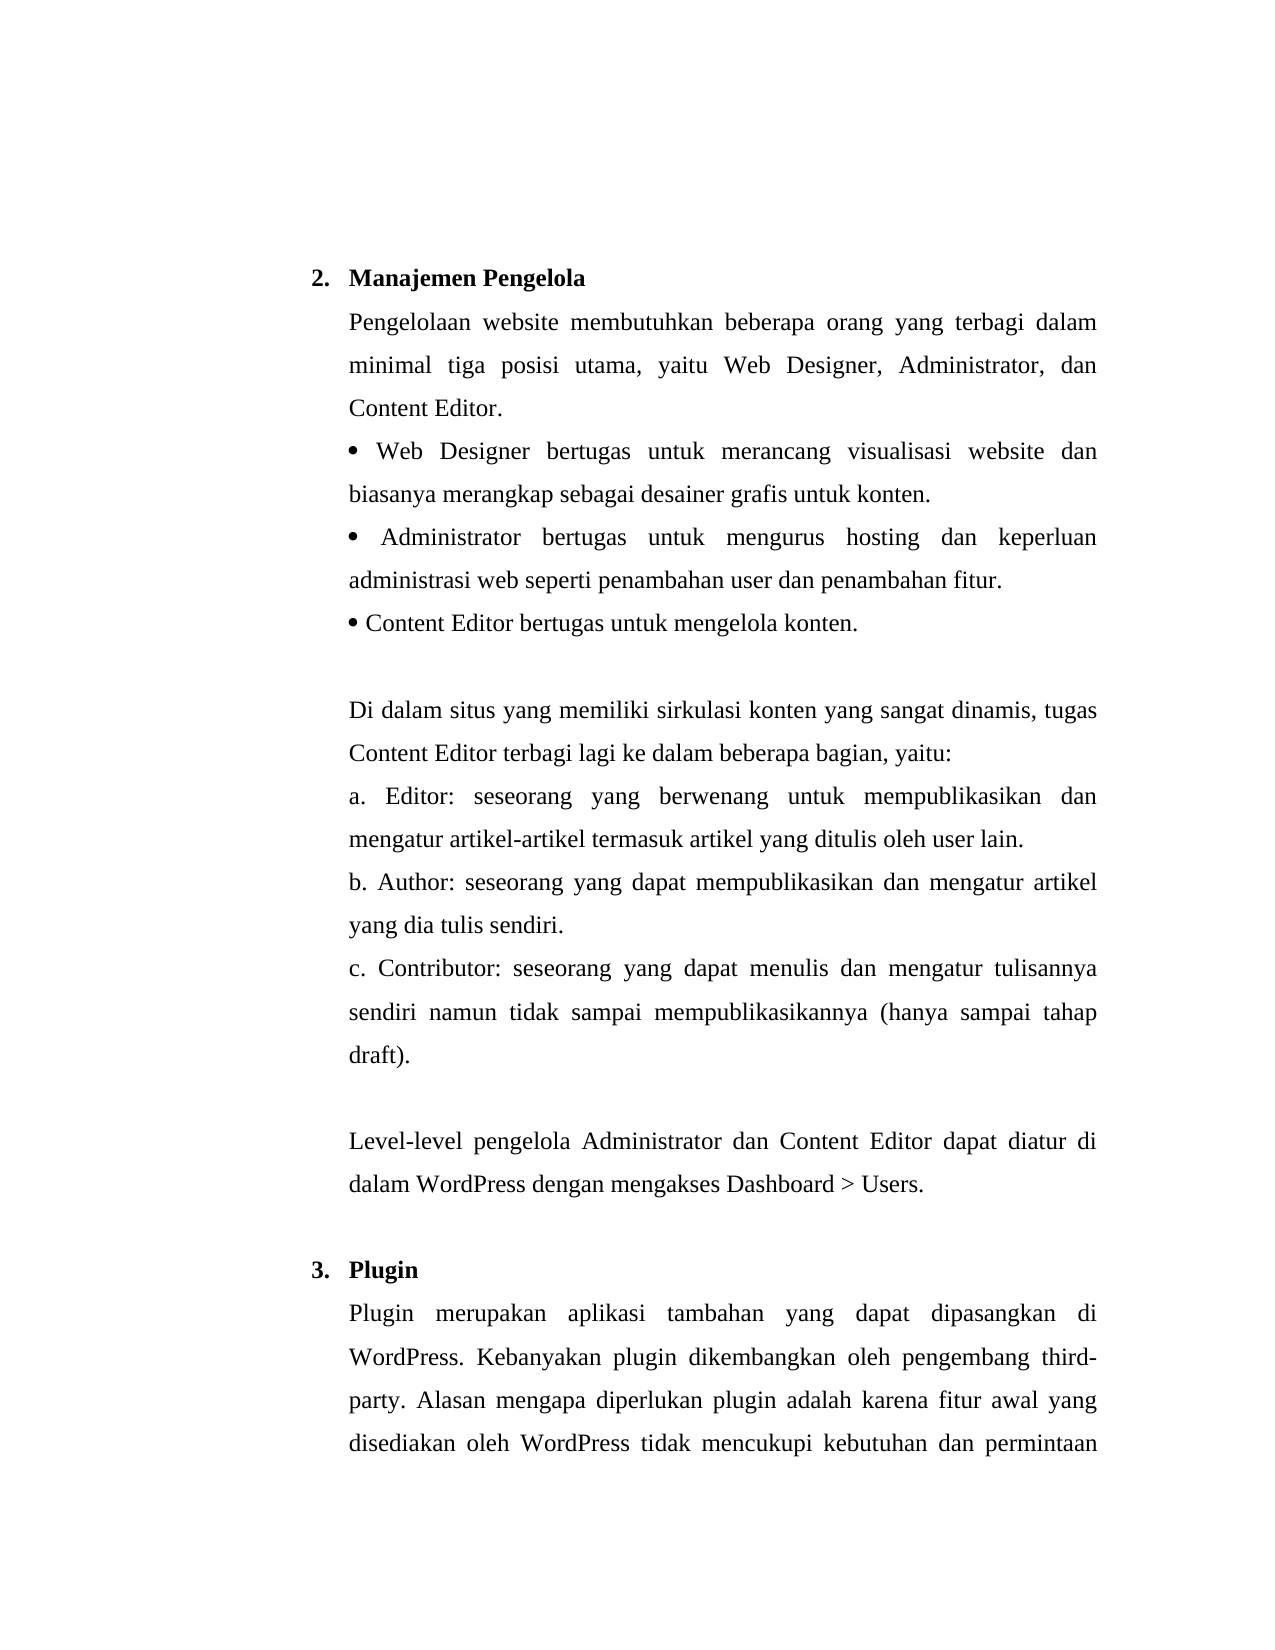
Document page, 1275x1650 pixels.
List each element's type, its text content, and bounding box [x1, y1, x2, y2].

list Content Editor bertugas untuk mengelola konten. [349, 608, 1098, 637]
list Plugin [311, 1255, 1098, 1284]
list c. Contributor: seseorang yang dapat menulis dan mengatur tulisannya sendiri namun tidak sampai mempublikasikannya (hanya sampai tahap draft). [349, 953, 1098, 1068]
list Pengelolaan website membutuhkan beberapa orang yang terbagi dalam minimal tiga posisi utama, yaitu Web Designer, Administrator, dan Content Editor. [349, 307, 1098, 422]
list Di dalam situs yang memiliki sirkulasi konten yang sangat dinamis, tugas Content Editor terbagi lagi ke dalam beberapa bagian, yaitu: [349, 695, 1098, 767]
list Level-level pengelola Administrator dan Content Editor dapat diatur di dalam WordPress dengan mengakses Dashboard > Users. [349, 1126, 1098, 1198]
list Administrator bertugas untuk mengurus hosting dan keperluan administrasi web seperti penambahan user dan penambahan fitur. [349, 522, 1098, 594]
list Manajemen Pengelola [311, 263, 1098, 292]
list b. Author: seseorang yang dapat mempublikasikan dan mengatur artikel yang dia tulis sendiri. [349, 867, 1098, 939]
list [349, 1298, 1098, 1457]
list a. Editor: seseorang yang berwenang untuk mempublikasikan dan mengatur artikel-artikel termasuk artikel yang ditulis oleh user lain. [349, 781, 1098, 853]
list Web Designer bertugas untuk merancang visualisasi website dan biasanya merangkap sebagai desainer grafis untuk konten. [349, 436, 1098, 508]
